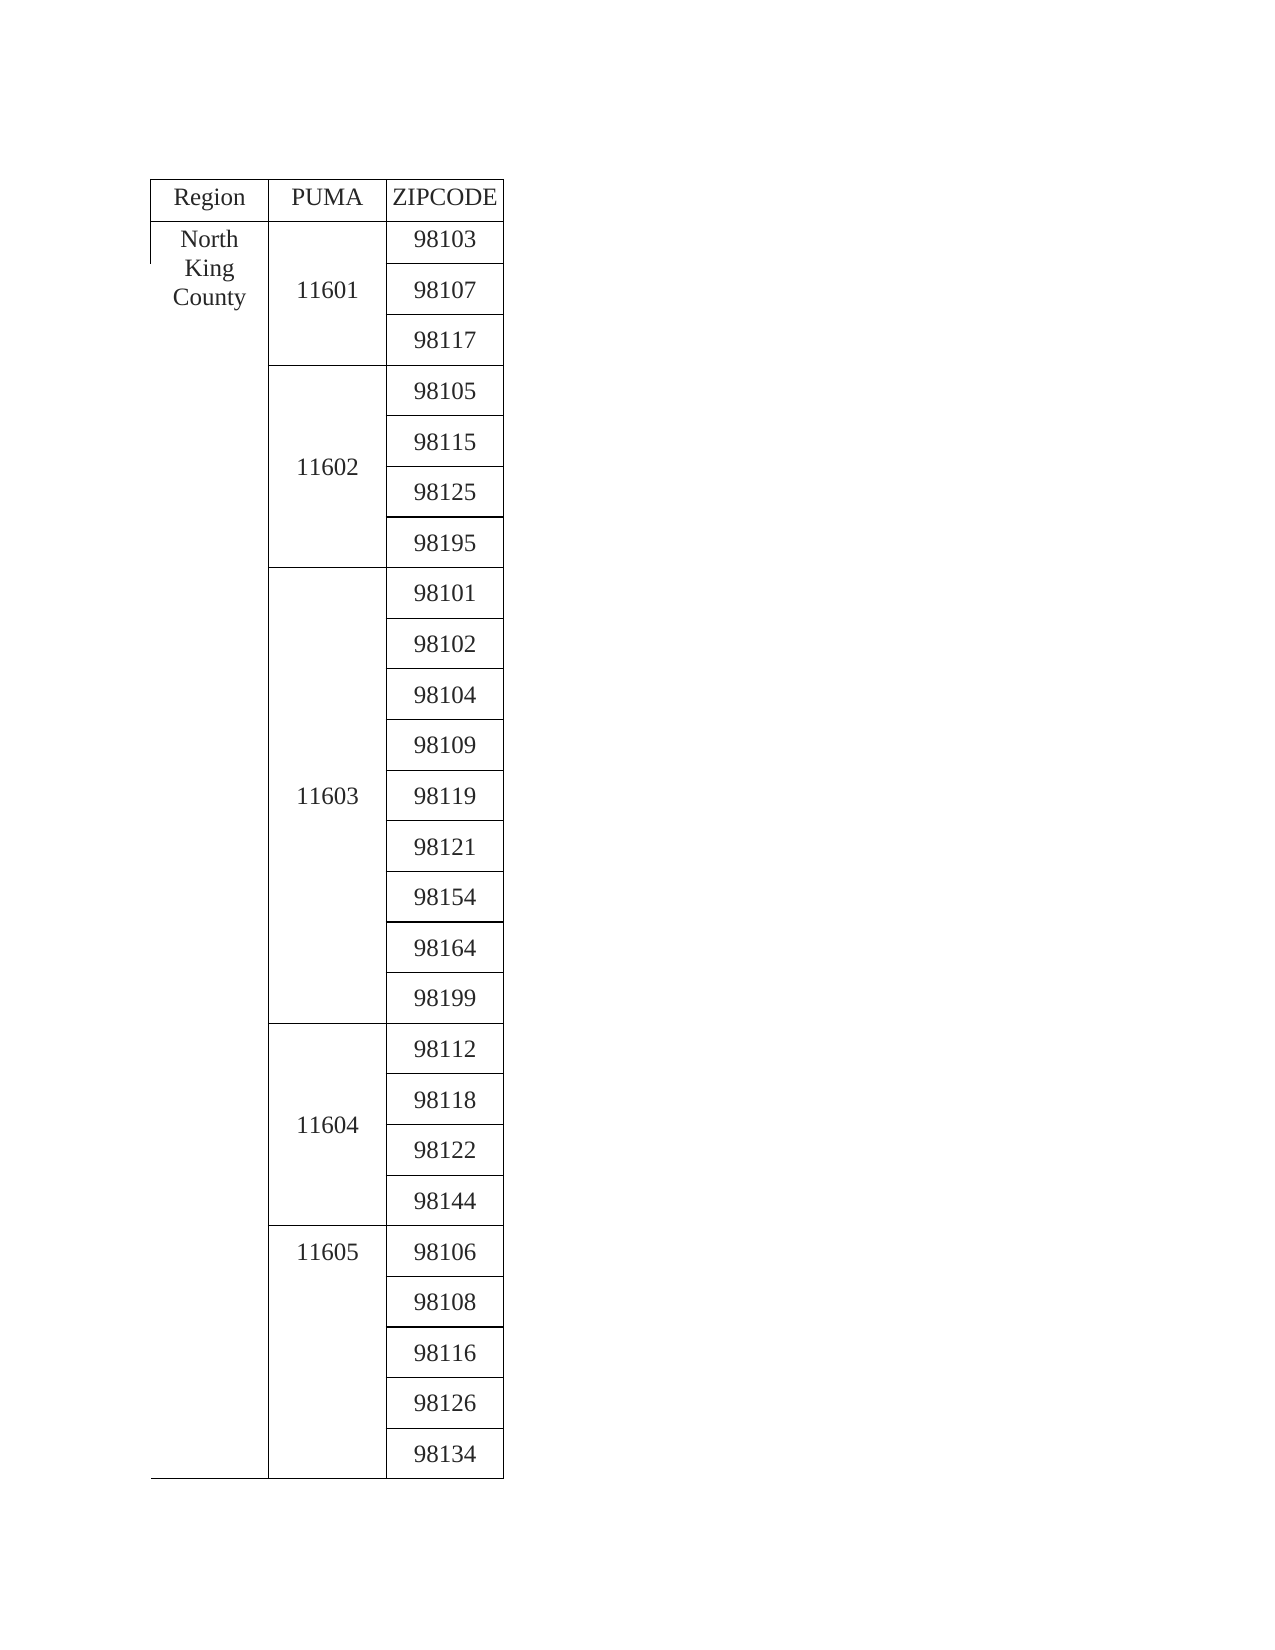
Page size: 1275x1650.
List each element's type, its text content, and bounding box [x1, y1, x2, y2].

table_cell 98126 [387, 1378, 503, 1428]
table_header ZIPCODE [387, 180, 503, 221]
table_cell 11601 [269, 222, 386, 364]
table_header Region [151, 180, 268, 221]
table_cell 98164 [387, 923, 503, 972]
table_cell 98108 [387, 1277, 503, 1326]
table_cell 11604 [269, 1024, 386, 1225]
table_cell 98109 [387, 720, 503, 769]
table_cell 98115 [387, 416, 503, 466]
table_cell North King County [151, 222, 268, 1478]
table_cell 98118 [387, 1074, 503, 1124]
table_cell 98104 [387, 669, 503, 719]
table_cell 98116 [387, 1328, 503, 1377]
table_cell 11605 [269, 1226, 386, 1478]
table_cell 98125 [387, 467, 503, 516]
table_cell 11602 [269, 366, 386, 567]
table_cell 98105 [387, 366, 503, 415]
table_cell 98117 [387, 315, 503, 364]
table_cell 98121 [387, 821, 503, 871]
table_cell 98112 [387, 1024, 503, 1073]
table_cell 11603 [269, 568, 386, 1023]
table_cell 98119 [387, 771, 503, 820]
table_cell 98106 [387, 1226, 503, 1276]
table_header PUMA [269, 180, 386, 221]
table_cell 98102 [387, 619, 503, 668]
table_cell 98103 [387, 222, 503, 263]
table_cell 98122 [387, 1125, 503, 1174]
table_cell 98154 [387, 872, 503, 921]
table_cell 98101 [387, 568, 503, 618]
table_cell 98134 [387, 1429, 503, 1478]
table_cell 98199 [387, 973, 503, 1023]
table_cell 98195 [387, 518, 503, 567]
table_cell 98107 [387, 264, 503, 314]
table_cell 98144 [387, 1176, 503, 1225]
